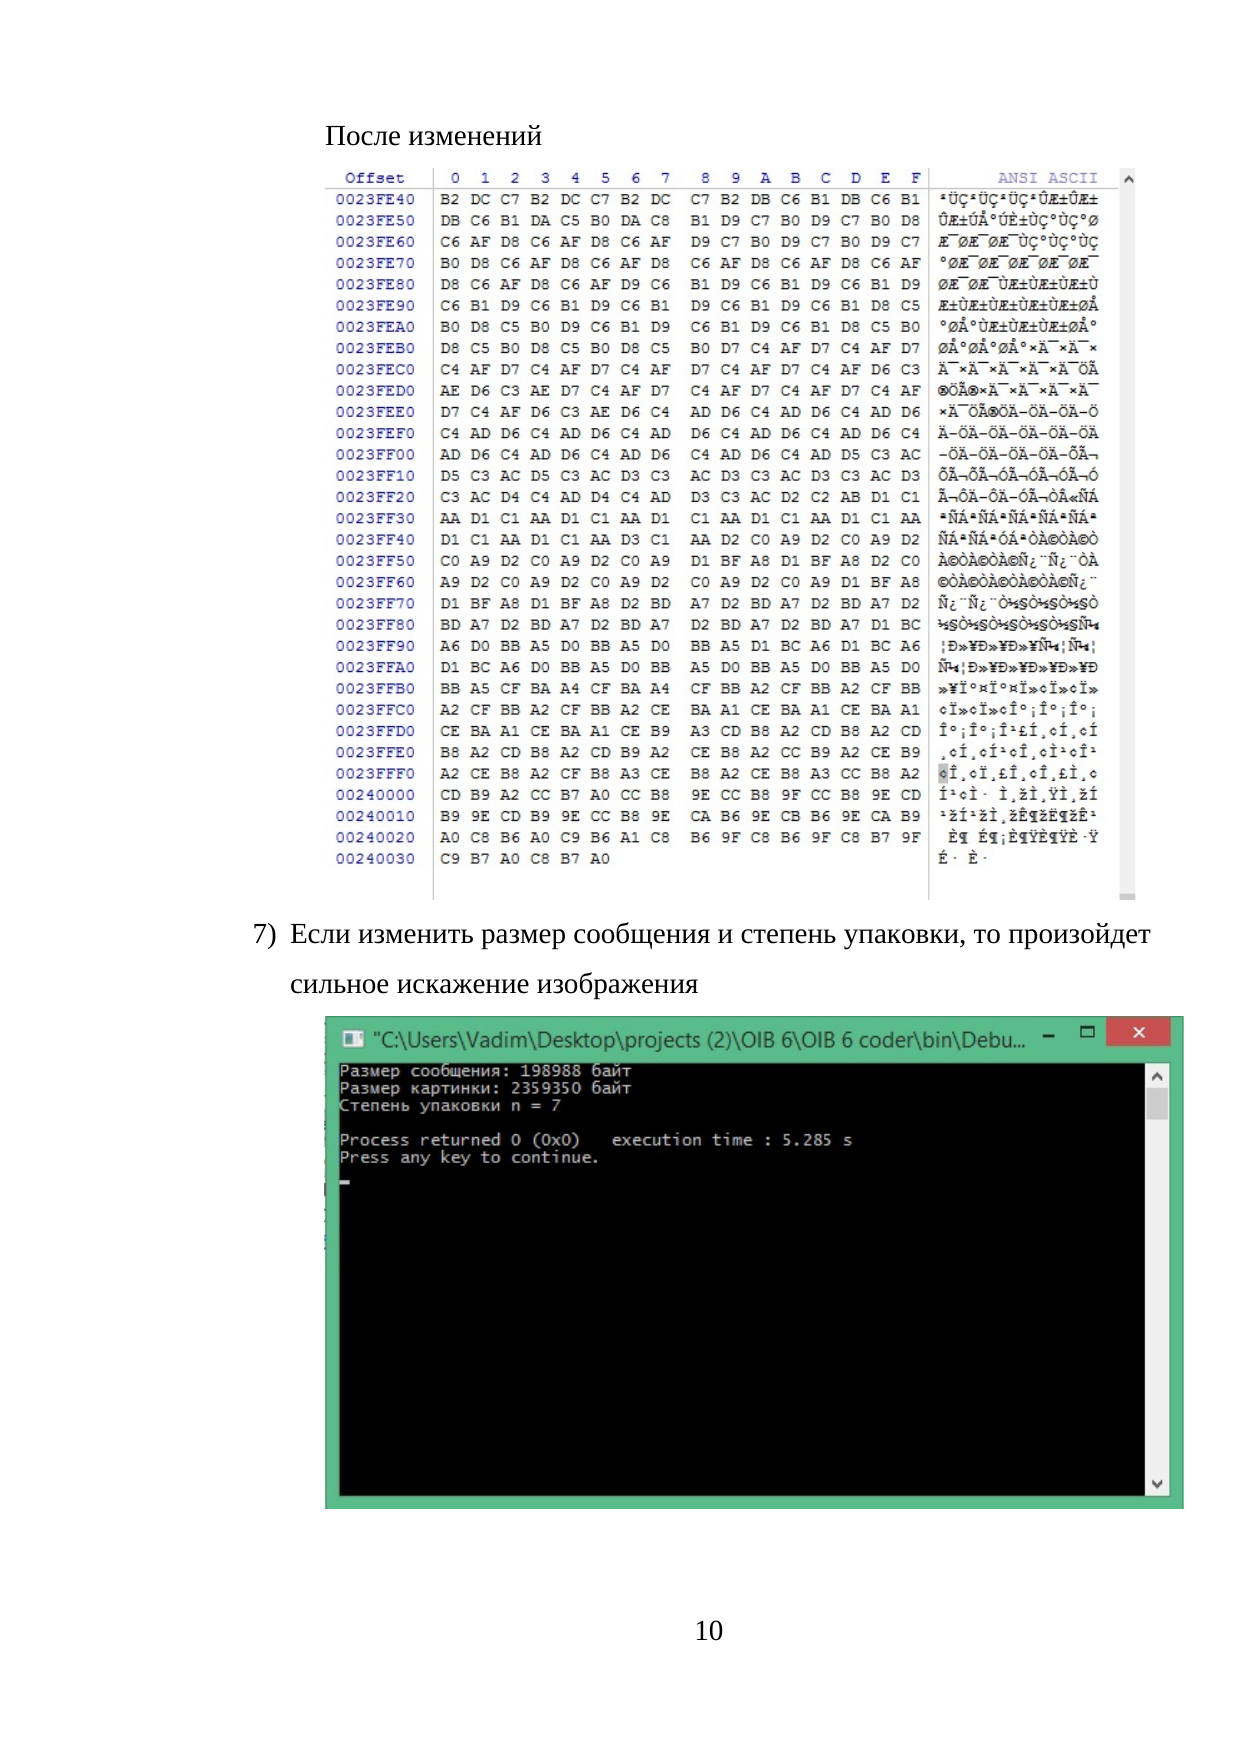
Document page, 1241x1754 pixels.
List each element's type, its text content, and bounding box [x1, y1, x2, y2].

picture [324, 168, 1136, 900]
list Если изменить размер сообщения и степень упаковки, то произойдет сильное искажение изображения [252, 916, 1152, 1000]
text После изменений [251, 118, 1152, 152]
picture [324, 1016, 1184, 1509]
